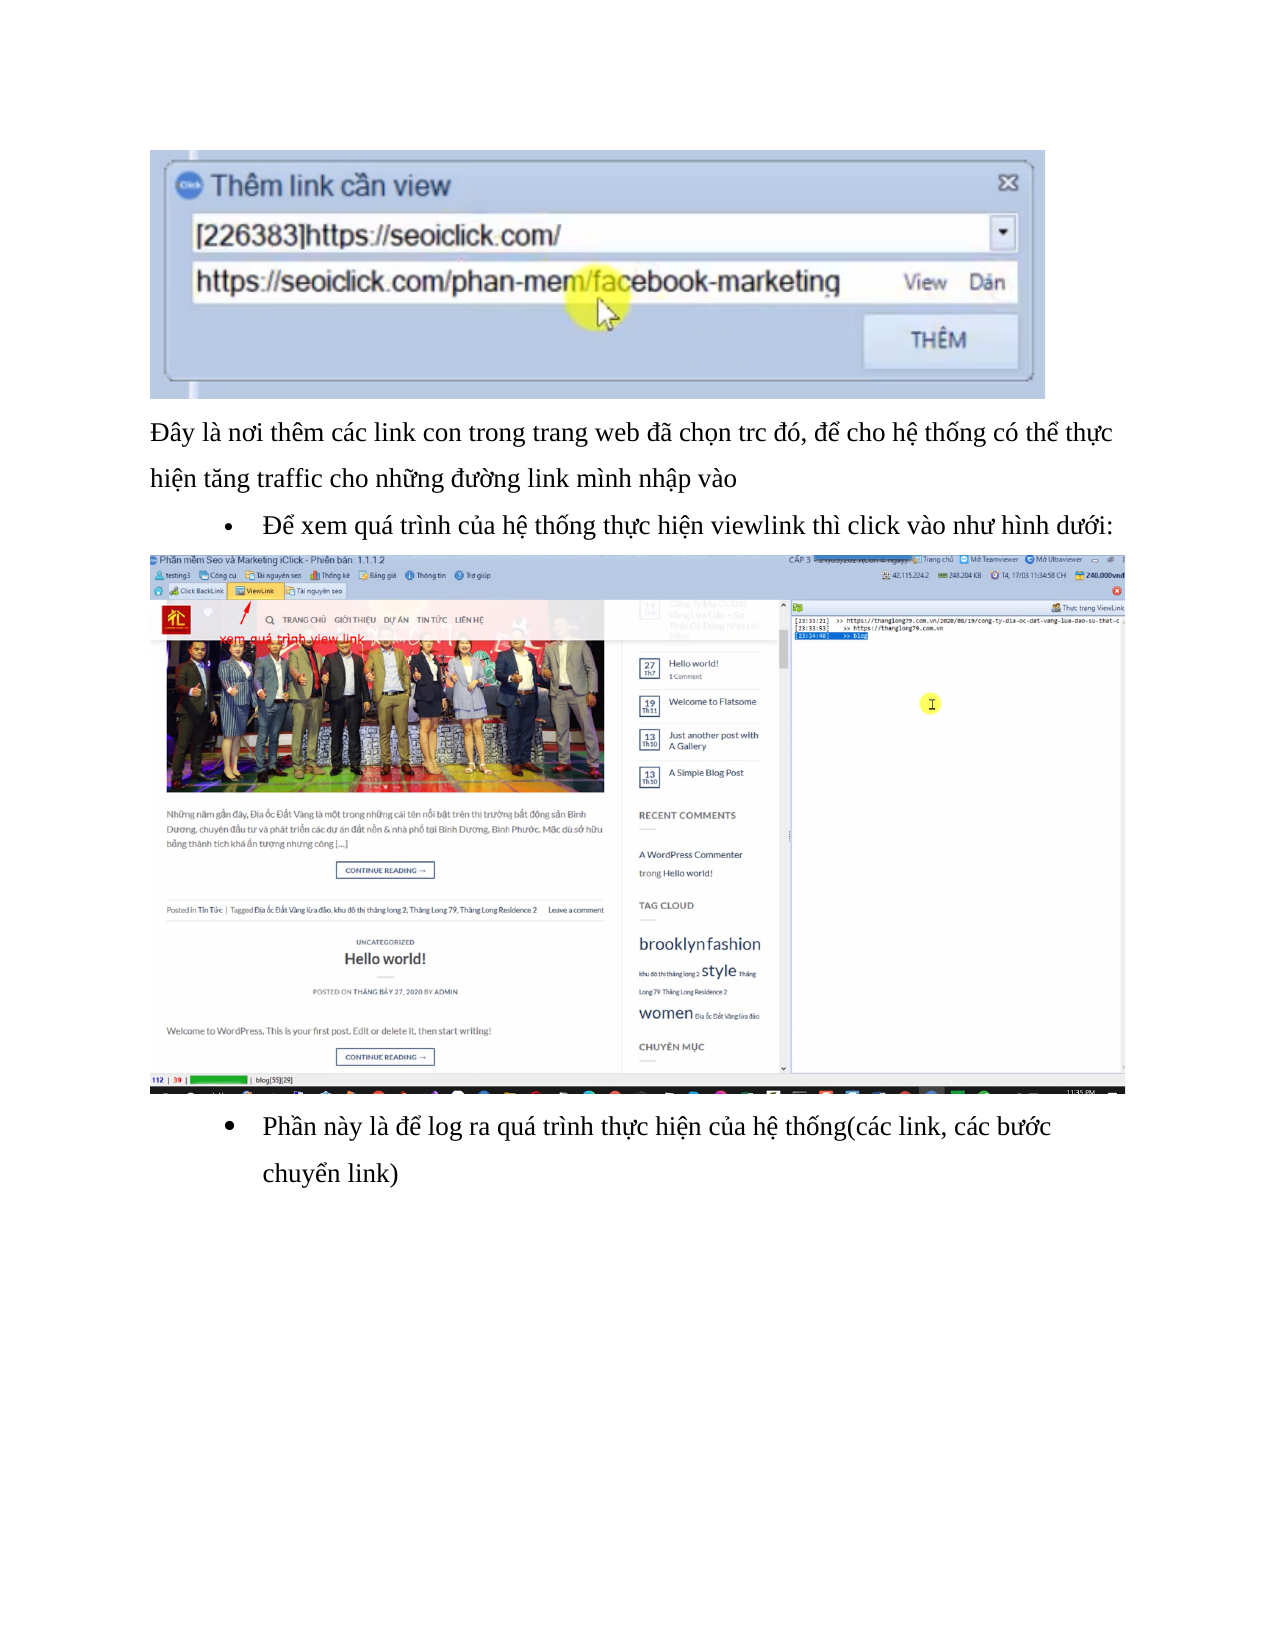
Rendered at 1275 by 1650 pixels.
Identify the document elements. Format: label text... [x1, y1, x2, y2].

list Phần này là để log ra quá trình thực hiện của hệ thống(các link, các bước chuyển link) [225, 1110, 1125, 1188]
text Đây là nơi thêm các link con trong trang web đã chọn trc đó, để cho hệ thống có thể thực hiện tăng traffic cho những đường link mình nhập vào [150, 416, 1125, 493]
list Để xem quá trình của hệ thống thực hiện viewlink thì click vào như hình dưới: [225, 509, 1125, 540]
picture [150, 150, 1046, 399]
picture [150, 555, 1125, 1094]
